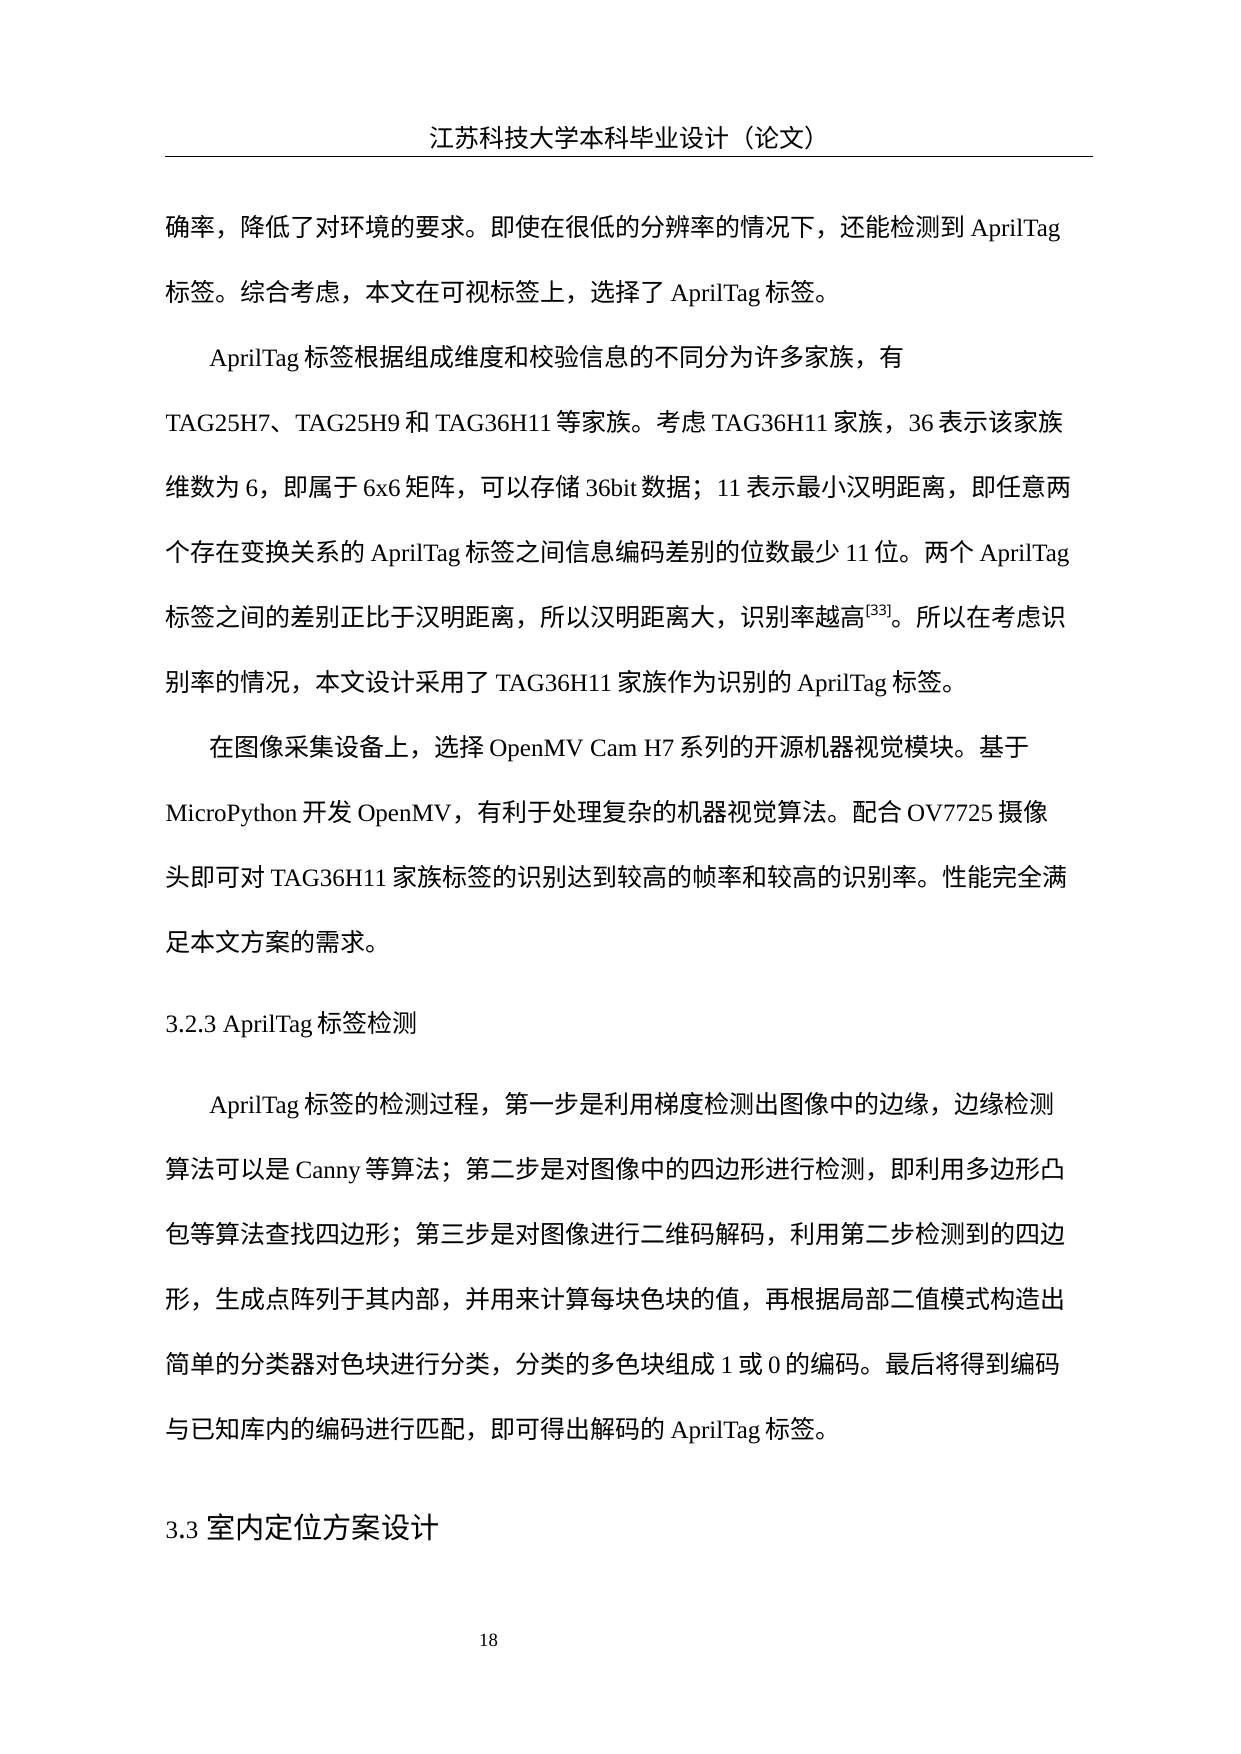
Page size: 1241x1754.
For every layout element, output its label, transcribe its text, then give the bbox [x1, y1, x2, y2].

text AprilTag标签的检测过程，第一步是利用梯度检测出图像中的边缘，边缘检测算法可以是Canny等算法；第二步是对图像中的四边形进行检测，即利用多边形凸包等算法查找四边形；第三步是对图像进行二维码解码，利用第二步检测到的四边形，生成点阵列于其内部，并用来计算每块色块的值，再根据局部二值模式构造出简单的分类器对色块进行分类，分类的多色块组成1或0的编码。最后将得到编码与已知库内的编码进行匹配，即可得出解码的AprilTag标签。 [165, 1071, 1071, 1461]
text 3.2.3 AprilTag标签检测 [165, 989, 1093, 1054]
text 在图像采集设备上，选择OpenMV Cam H7系列的开源机器视觉模块。基于MicroPython开发OpenMV，有利于处理复杂的机器视觉算法。配合OV7725摄像头即可对TAG36H11家族标签的识别达到较高的帧率和较高的识别率。性能完全满足本文方案的需求。 [165, 713, 1071, 973]
text AprilTag标签根据组成维度和校验信息的不同分为许多家族，有TAG25H7、TAG25H9和TAG36H11等家族。考虑TAG36H11家族，36表示该家族维数为6，即属于6x6矩阵，可以存储36bit数据；11表示最小汉明距离，即任意两个存在变换关系的AprilTag标签之间信息编码差别的位数最少11位。两个AprilTag标签之间的差别正比于汉明距离，所以汉明距离大，识别率越高[33]。所以在考虑识别率的情况，本文设计采用了TAG36H11家族作为识别的AprilTag标签。 [165, 323, 1071, 713]
text 3.3 室内定位方案设计 [165, 1493, 1093, 1558]
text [165, 193, 1071, 323]
